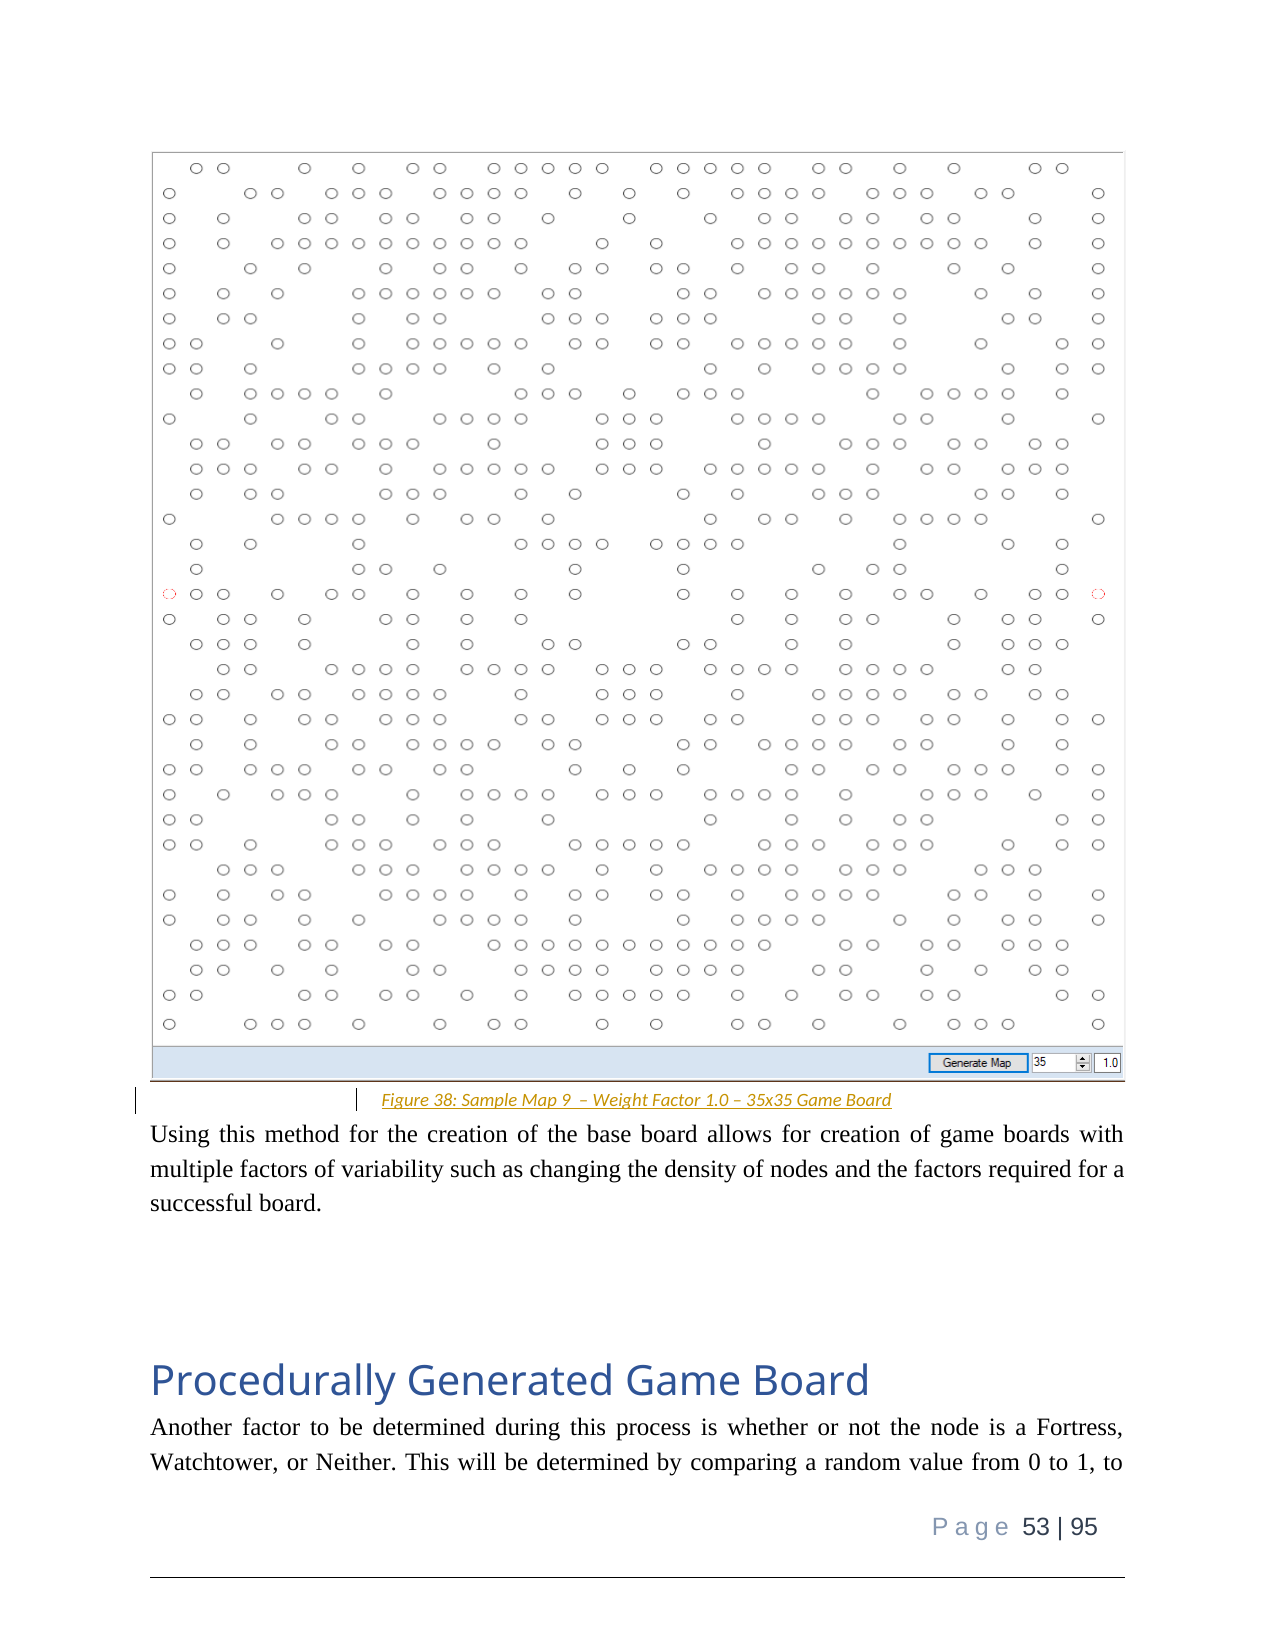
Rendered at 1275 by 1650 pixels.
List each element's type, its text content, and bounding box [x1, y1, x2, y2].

text Using this method for the creation of the base board allows for creation of game boards with multiple factors of variability such as changing the density of nodes and the factors required for a successful board. [150, 1119, 1125, 1217]
picture [150, 150, 1125, 1082]
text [150, 1412, 1125, 1476]
subtitle Procedurally Generated Game Board [150, 1351, 1125, 1408]
